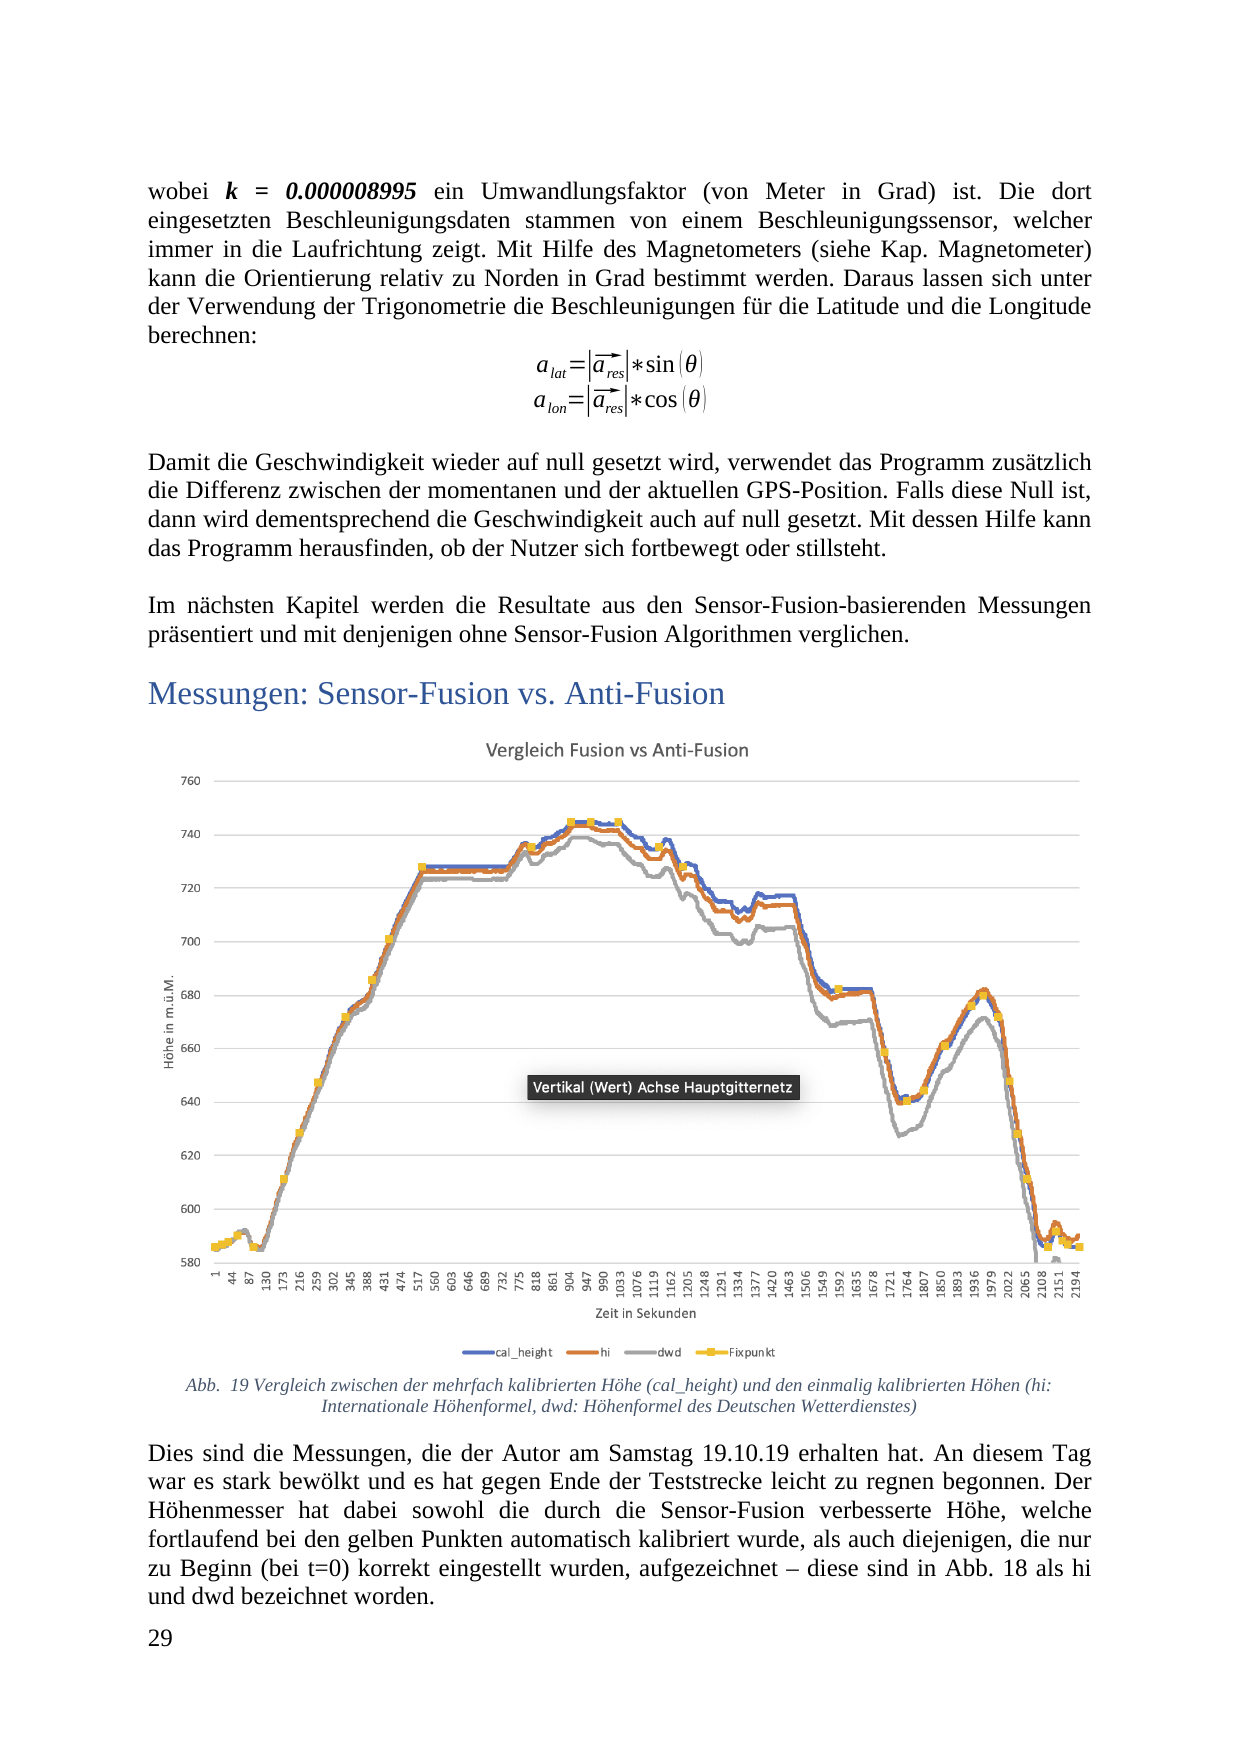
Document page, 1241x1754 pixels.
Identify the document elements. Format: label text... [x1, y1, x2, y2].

text wobei k = 0.000008995 ein Umwandlungsfaktor (von Meter in Grad) ist. Die dort eingesetzten Beschleunigungsdaten stammen von einem Beschleunigungssensor, welcher immer in die Laufrichtung zeigt. Mit Hilfe des Magnetometers (siehe Kap. Magnetometer) kann die Orientierung relativ zu Norden in Grad bestimmt werden. Daraus lassen sich unter der Verwendung der Trigonometrie die Beschleunigungen für die Latitude und die Longitude berechnen: [148, 176, 1093, 349]
text Damit die Geschwindigkeit wieder auf null gesetzt wird, verwendet das Programm zusätzlich die Differenz zwischen der momentanen und der aktuellen GPS-Position. Falls diese Null ist, dann wird dementsprechend die Geschwindigkeit auch auf null gesetzt. Mit dessen Hilfe kann das Programm herausfinden, ob der Nutzer sich fortbewegt oder stillsteht. [148, 447, 1093, 562]
text Dies sind die Messungen, die der Autor am Samstag 19.10.19 erhalten hat. An diesem Tag war es stark bewölkt und es hat gegen Ende der Teststrecke leicht zu regnen begonnen. Der Höhenmesser hat dabei sowohl die durch die Sensor-Fusion verbesserte Höhe, welche fortlaufend bei den gelben Punkten automatisch kalibriert wurde, als auch diejenigen, die nur zu Beginn (bei t=0) korrekt eingestellt wurden, aufgezeichnet – diese sind in Abb. 18 als hi und dwd bezeichnet worden. [148, 1438, 1093, 1610]
text Im nächsten Kapitel werden die Resultate aus den Sensor-Fusion-basierenden Messungen präsentiert und mit denjenigen ohne Sensor-Fusion Algorithmen verglichen. [148, 591, 1093, 648]
subtitle Messungen: Sensor-Fusion vs. Anti-Fusion [148, 673, 1093, 711]
picture [147, 730, 1093, 1374]
